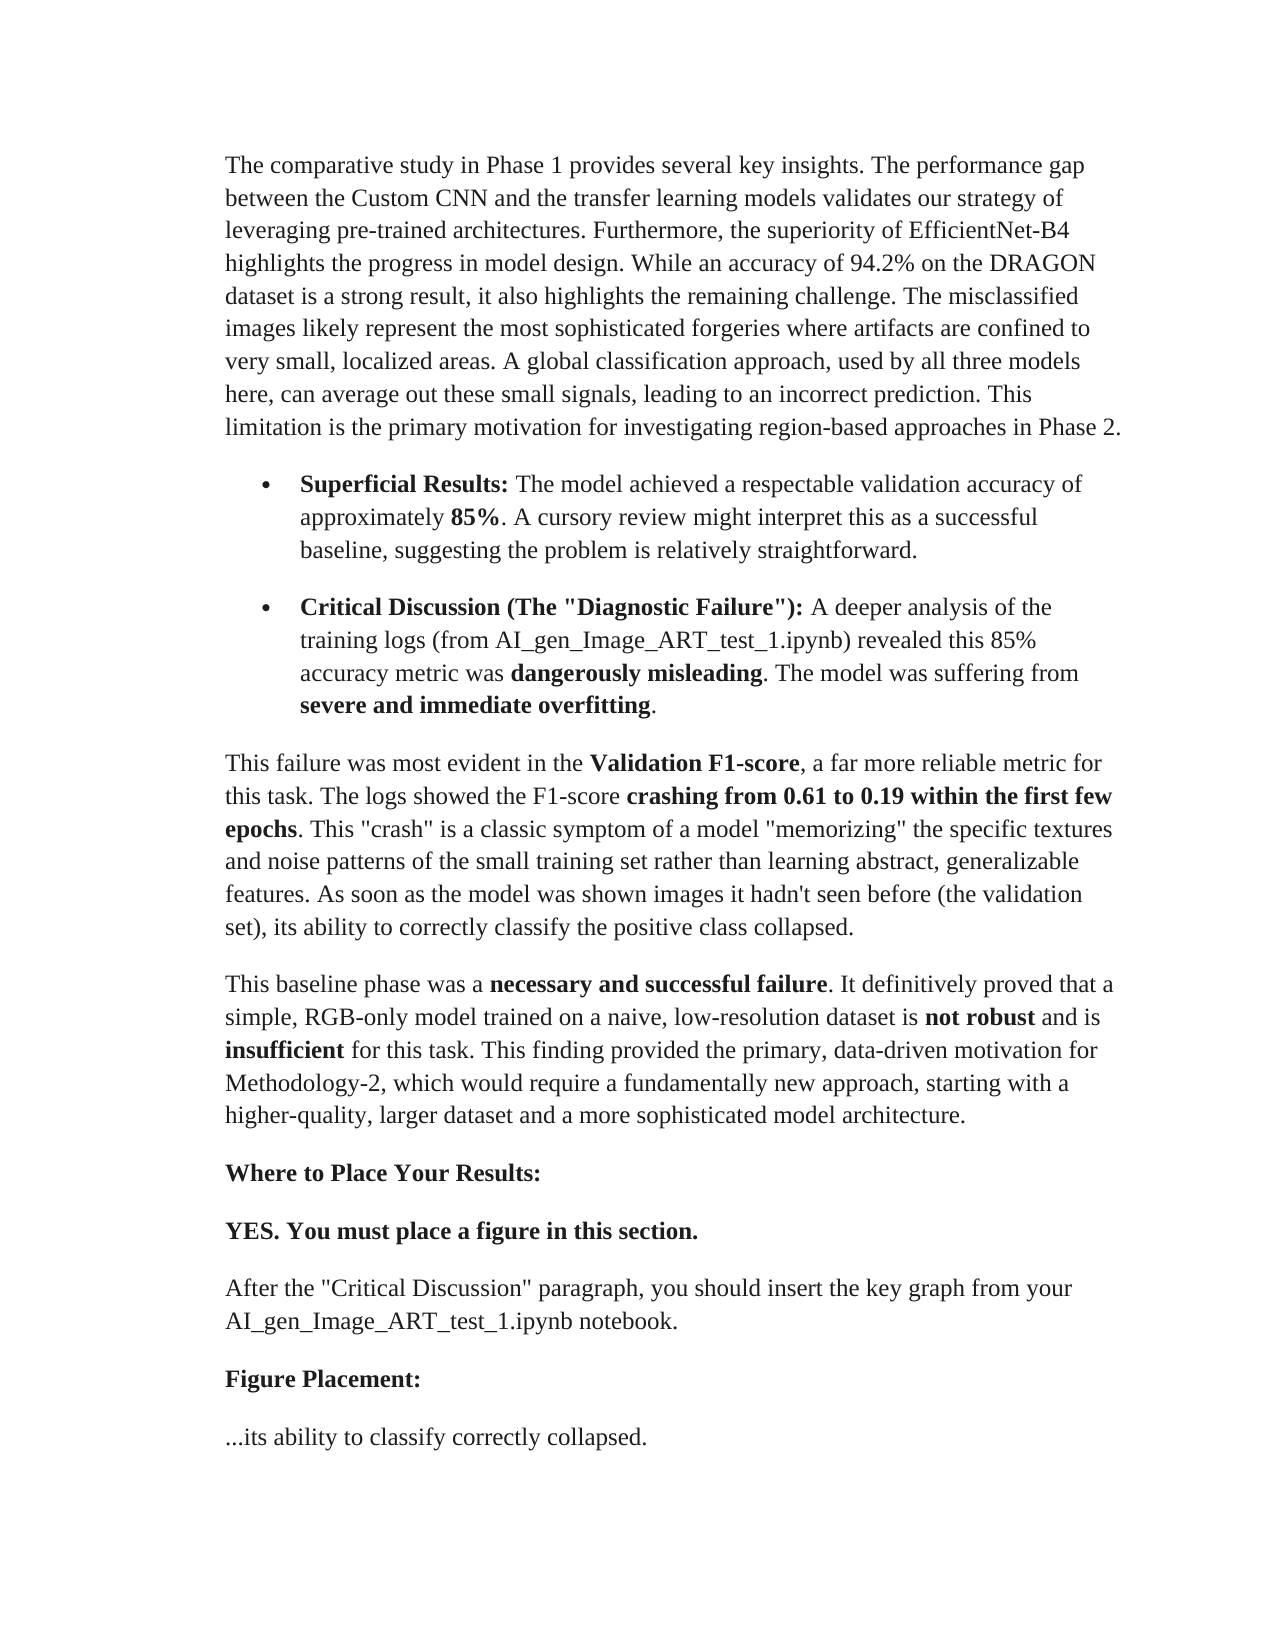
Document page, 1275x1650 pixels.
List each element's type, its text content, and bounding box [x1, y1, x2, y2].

list Critical Discussion (The "Diagnostic Failure"): A deeper analysis of the training logs (from AI_gen_Image_ART_test_1.ipynb) revealed this 85% accuracy metric was dangerously misleading. The model was suffering from severe and immediate overfitting. [262, 592, 1125, 719]
text This baseline phase was a necessary and successful failure. It definitively proved that a simple, RGB-only model trained on a naive, low-resolution dataset is not robust and is insufficient for this task. This finding provided the primary, data-driven motivation for Methodology-2, which would require a fundamentally new approach, starting with a higher-quality, larger dataset and a more sophisticated model architecture. [225, 969, 1125, 1129]
text YES. You must place a figure in this section. [225, 1216, 1125, 1244]
text Where to Place Your Results: [225, 1158, 1125, 1187]
text Figure Placement: [225, 1364, 1125, 1393]
list Superficial Results: The model achieved a respectable validation accuracy of approximately 85%. A cursory review might interpret this as a successful baseline, suggesting the problem is relatively straightforward. [262, 469, 1125, 563]
text This failure was most evident in the Validation F1-score, a far more reliable metric for this task. The logs showed the F1-score crashing from 0.61 to 0.19 within the first few epochs. This "crash" is a classic symptom of a model "memorizing" the specific textures and noise patterns of the small training set rather than learning abstract, generalizable features. As soon as the model was shown images it hadn't seen before (the validation set), its ability to correctly classify the positive class collapsed. [225, 748, 1125, 941]
text ...its ability to classify correctly collapsed. [225, 1422, 1125, 1450]
text The comparative study in Phase 1 provides several key insights. The performance gap between the Custom CNN and the transfer learning models validates our strategy of leveraging pre-trained architectures. Furthermore, the superiority of EfficientNet-B4 highlights the progress in model design. While an accuracy of 94.2% on the DRAGON dataset is a strong result, it also highlights the remaining challenge. The misclassified images likely represent the most sophisticated forgeries where artifacts are confined to very small, localized areas. A global classification approach, used by all three models here, can average out these small signals, leading to an incorrect prediction. This limitation is the primary motivation for investigating region-based approaches in Phase 2. [225, 150, 1125, 440]
text After the "Critical Discussion" paragraph, you should insert the key graph from your AI_gen_Image_ART_test_1.ipynb notebook. [225, 1273, 1125, 1335]
